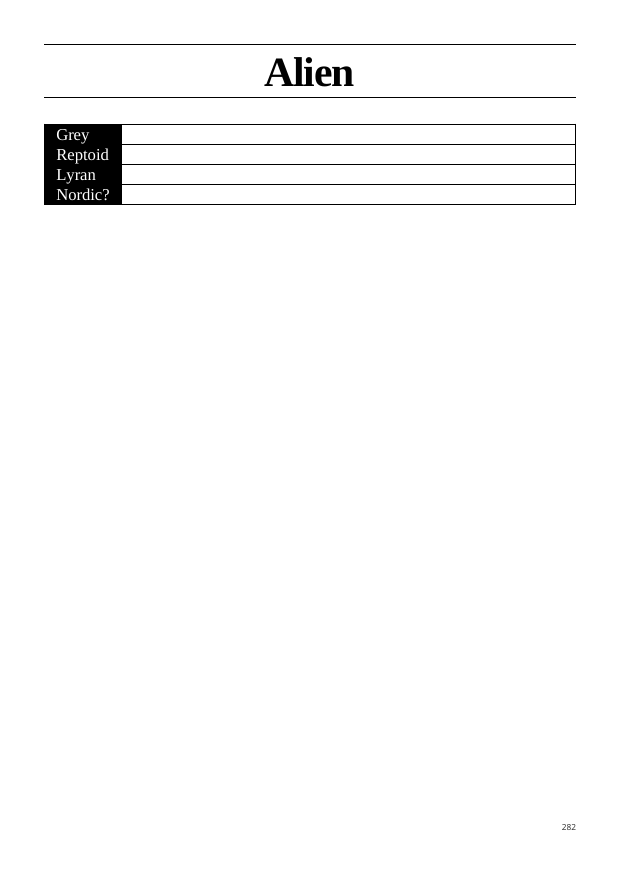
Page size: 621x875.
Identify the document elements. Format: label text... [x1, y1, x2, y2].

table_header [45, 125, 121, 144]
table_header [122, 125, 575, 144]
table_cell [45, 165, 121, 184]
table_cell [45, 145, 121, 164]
subtitle Alien [44, 45, 576, 97]
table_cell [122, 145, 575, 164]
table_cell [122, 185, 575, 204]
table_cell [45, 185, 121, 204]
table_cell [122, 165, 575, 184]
